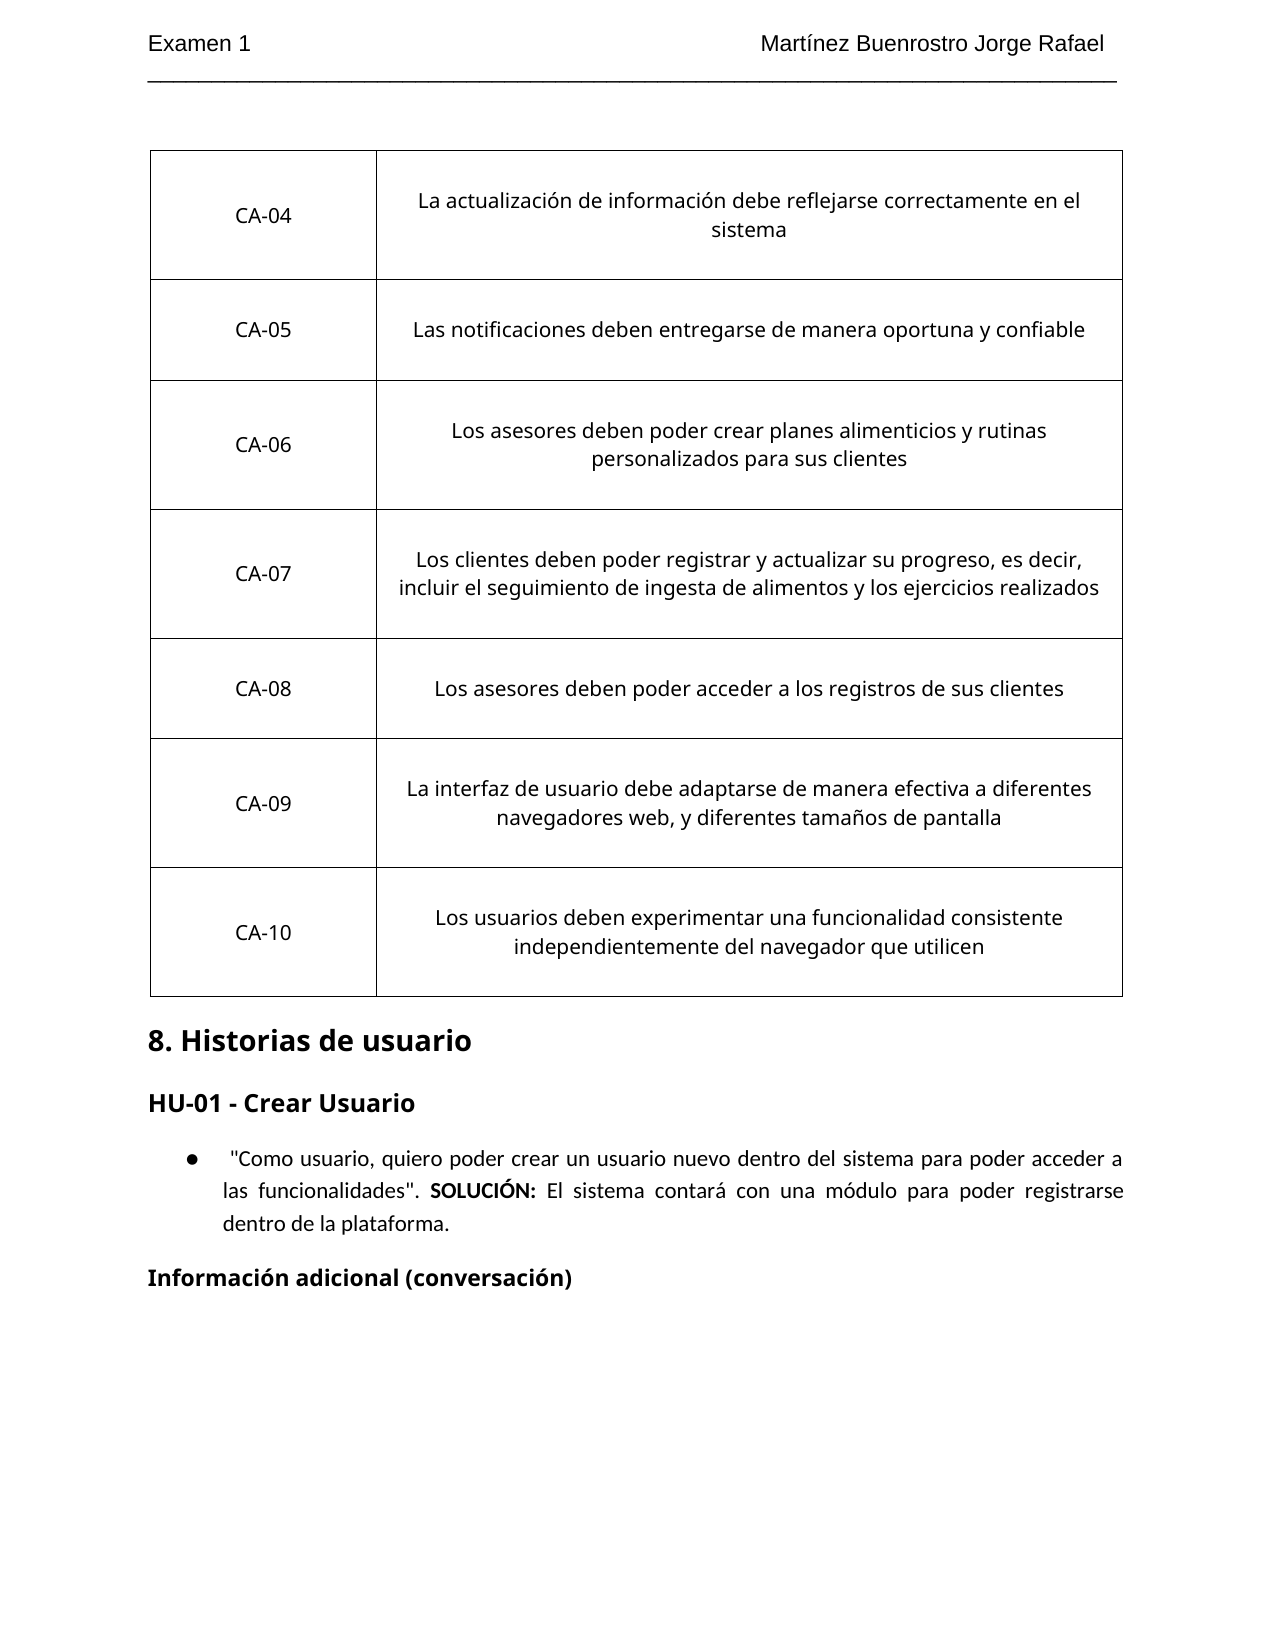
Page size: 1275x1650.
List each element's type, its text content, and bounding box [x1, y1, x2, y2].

text Información adicional (conversación) [148, 1262, 1116, 1293]
table_cell La actualización de información debe reflejarse correctamente en el sistema [377, 151, 1122, 279]
table_cell Las notificaciones deben entregarse de manera oportuna y confiable [377, 280, 1122, 379]
table_cell CA-07 [151, 510, 376, 637]
table_cell CA-04 [151, 151, 376, 279]
list "Como usuario, quiero poder crear un usuario nuevo dentro del sistema para poder acceder a las funcionalidades". SOLUCIÓN: El sistema contará con una módulo para poder registrarse dentro de la plataforma. [185, 1144, 1125, 1237]
table_cell Los usuarios deben experimentar una funcionalidad consistente independientemente del navegador que utilicen [377, 868, 1122, 996]
subtitle HU-01 - Crear Usuario [148, 1085, 1125, 1119]
table_cell CA-05 [151, 280, 376, 379]
table_cell CA-10 [151, 868, 376, 996]
table_cell Los asesores deben poder acceder a los registros de sus clientes [377, 639, 1122, 738]
table_cell Los asesores deben poder crear planes alimenticios y rutinas personalizados para sus clientes [377, 381, 1122, 508]
subtitle 8. Historias de usuario [148, 1021, 1125, 1060]
table_cell CA-08 [151, 639, 376, 738]
table_cell CA-06 [151, 381, 376, 508]
table_cell La interfaz de usuario debe adaptarse de manera efectiva a diferentes navegadores web, y diferentes tamaños de pantalla [377, 739, 1122, 867]
table_cell CA-09 [151, 739, 376, 867]
table_cell Los clientes deben poder registrar y actualizar su progreso, es decir, incluir el seguimiento de ingesta de alimentos y los ejercicios realizados [377, 510, 1122, 637]
